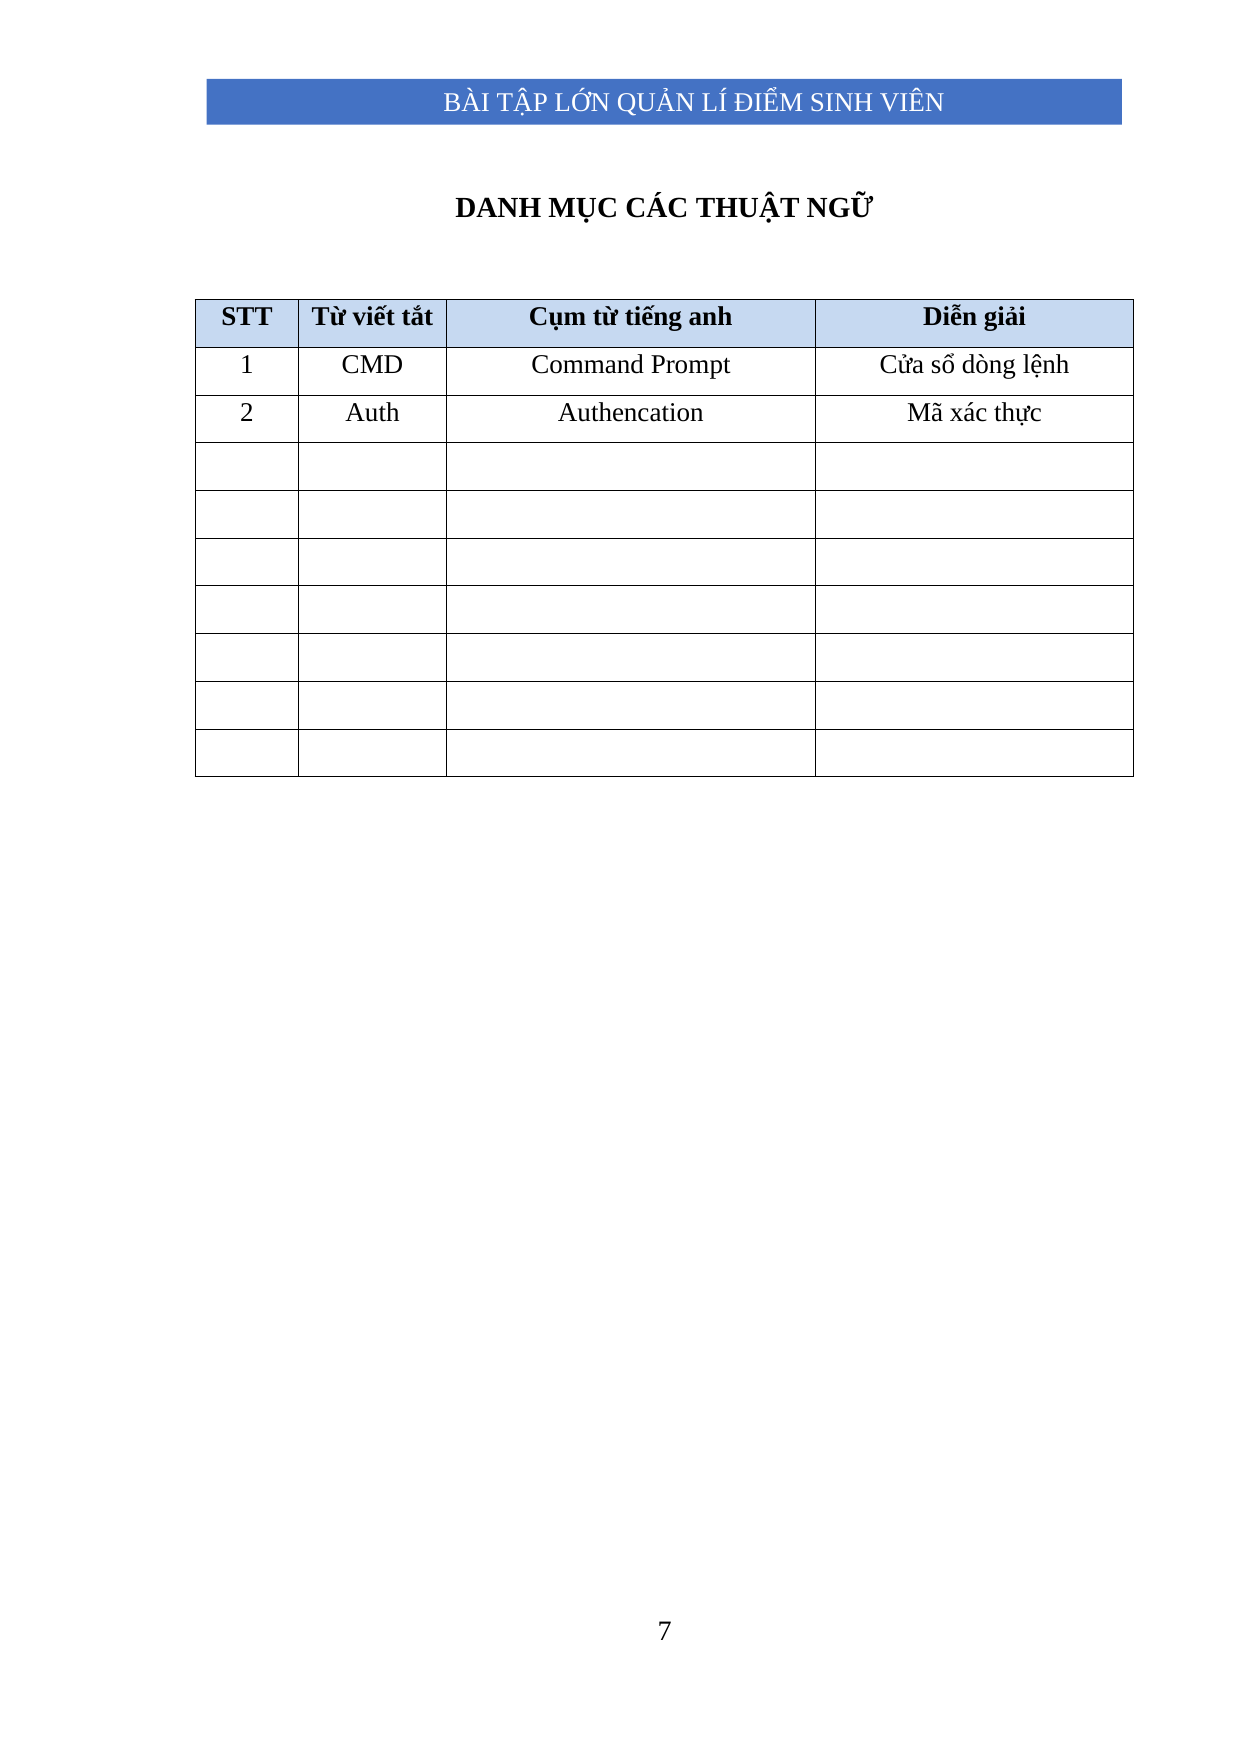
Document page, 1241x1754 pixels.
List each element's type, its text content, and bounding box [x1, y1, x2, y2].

table_cell [447, 586, 815, 633]
table_cell [447, 634, 815, 681]
table_cell [299, 443, 446, 490]
table_cell [447, 443, 815, 490]
table_cell [196, 539, 298, 585]
table_cell [299, 539, 446, 585]
table_cell [816, 730, 1133, 776]
table_cell 1 [196, 348, 298, 394]
table_cell [196, 586, 298, 633]
table_cell [196, 682, 298, 728]
table_cell [299, 682, 446, 728]
table_cell Cửa sổ dòng lệnh [816, 348, 1133, 394]
table_cell [447, 539, 815, 585]
table_cell [447, 730, 815, 776]
table_cell [299, 634, 446, 681]
table_header Cụm từ tiếng anh [447, 300, 815, 347]
table_cell [196, 491, 298, 538]
table_header Từ viết tắt [299, 300, 446, 347]
table_cell [299, 491, 446, 538]
table_cell [816, 586, 1133, 633]
table_cell [196, 730, 298, 776]
table_cell [816, 491, 1133, 538]
text DANH MỤC CÁC THUẬT NGỮ [207, 190, 1122, 223]
table_header Diễn giải [816, 300, 1133, 347]
table_cell [299, 730, 446, 776]
table_cell Auth [299, 396, 446, 442]
table_cell CMD [299, 348, 446, 394]
table_cell [447, 682, 815, 728]
table_cell Authencation [447, 396, 815, 442]
table_cell [299, 586, 446, 633]
table_header STT [196, 300, 298, 347]
table_cell Command Prompt [447, 348, 815, 394]
table_cell [816, 682, 1133, 728]
table_cell [816, 443, 1133, 490]
table_cell [816, 539, 1133, 585]
table_cell Mã xác thực [816, 396, 1133, 442]
table_cell [196, 634, 298, 681]
table_cell [196, 443, 298, 490]
table_cell [816, 634, 1133, 681]
table_cell [447, 491, 815, 538]
table_cell 2 [196, 396, 298, 442]
